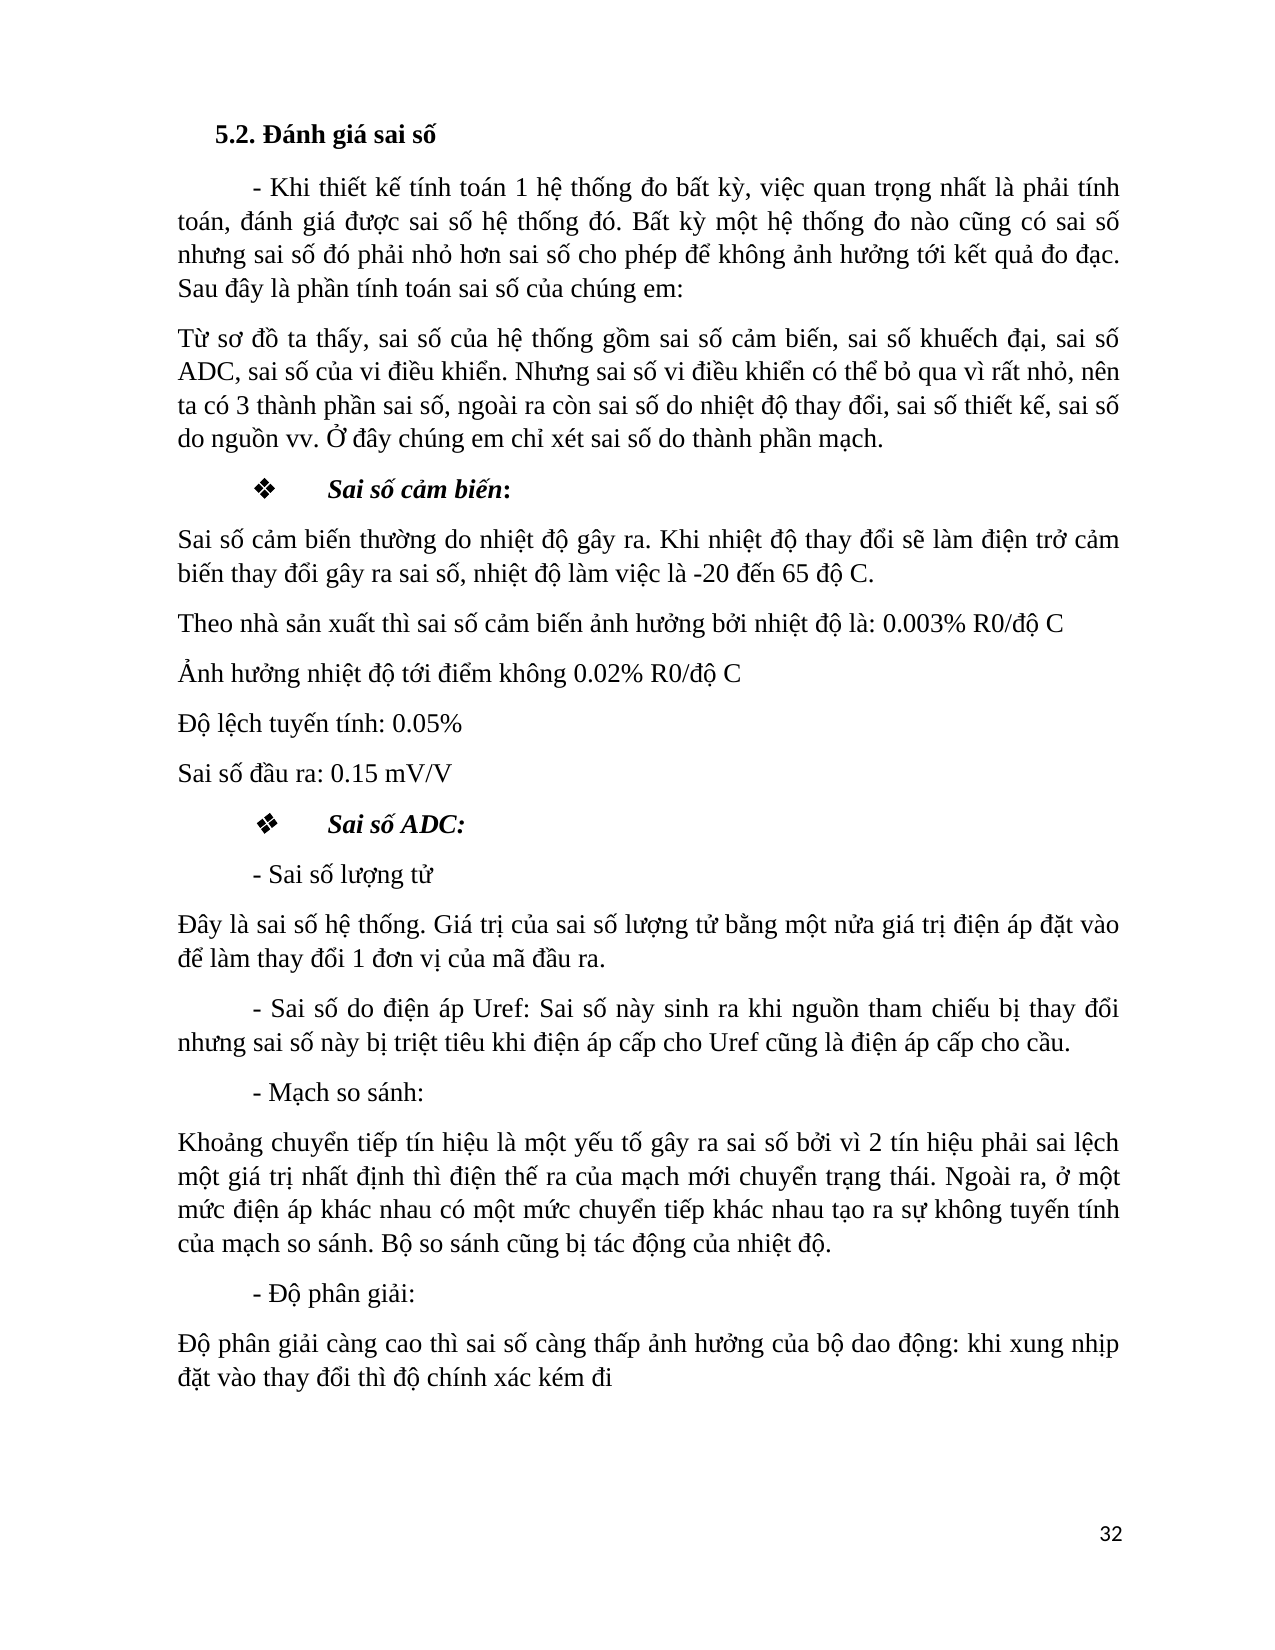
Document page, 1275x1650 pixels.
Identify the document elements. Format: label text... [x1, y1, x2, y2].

text Ảnh hưởng nhiệt độ tới điểm không 0.02% R0/độ C [177, 657, 1122, 688]
text Từ sơ đồ ta thấy, sai số của hệ thống gồm sai số cảm biến, sai số khuếch đại, sai số ADC, sai số của vi điều khiển. Nhưng sai số vi điều khiển có thể bỏ qua vì rất nhỏ, nên ta có 3 thành phần sai số, ngoài ra còn sai số do nhiệt độ thay đổi, sai số thiết kế, sai số do nguồn vv. Ở đây chúng em chỉ xét sai số do thành phần mạch. [177, 322, 1122, 454]
text - Độ phân giải: [177, 1277, 1122, 1308]
text Khoảng chuyển tiếp tín hiệu là một yếu tố gây ra sai số bởi vì 2 tín hiệu phải sai lệch một giá trị nhất định thì điện thế ra của mạch mới chuyển trạng thái. Ngoài ra, ở một mức điện áp khác nhau có một mức chuyển tiếp khác nhau tạo ra sự không tuyến tính của mạch so sánh. Bộ so sánh cũng bị tác động của nhiệt độ. [177, 1126, 1122, 1258]
list Sai số cảm biến: [252, 473, 1122, 504]
text Sai số đầu ra: 0.15 mV/V [177, 757, 1122, 789]
list Sai số ADC: [252, 808, 1122, 839]
text - Mạch so sánh: [177, 1076, 1122, 1107]
text - Sai số do điện áp Uref: Sai số này sinh ra khi nguồn tham chiếu bị thay đổi nhưng sai số này bị triệt tiêu khi điện áp cấp cho Uref cũng là điện áp cấp cho cầu. [177, 992, 1122, 1057]
text Theo nhà sản xuất thì sai số cảm biến ảnh hưởng bởi nhiệt độ là: 0.003% R0/độ C [177, 607, 1122, 638]
text Đây là sai số hệ thống. Giá trị của sai số lượng tử bằng một nửa giá trị điện áp đặt vào để làm thay đổi 1 đơn vị của mã đầu ra. [177, 908, 1122, 973]
subtitle Đánh giá sai số [214, 118, 1122, 149]
text Độ lệch tuyến tính: 0.05% [177, 707, 1122, 738]
text Độ phân giải càng cao thì sai số càng thấp ảnh hưởng của bộ dao động: khi xung nhịp đặt vào thay đổi thì độ chính xác kém đi [177, 1327, 1122, 1392]
text Sai số cảm biến thường do nhiệt độ gây ra. Khi nhiệt độ thay đổi sẽ làm điện trở cảm biến thay đổi gây ra sai số, nhiệt độ làm việc là -20 đến 65 độ C. [177, 523, 1122, 588]
text - Sai số lượng tử [177, 858, 1122, 889]
text - Khi thiết kế tính toán 1 hệ thống đo bất kỳ, việc quan trọng nhất là phải tính toán, đánh giá được sai số hệ thống đó. Bất kỳ một hệ thống đo nào cũng có sai số nhưng sai số đó phải nhỏ hơn sai số cho phép để không ảnh hưởng tới kết quả đo đạc. Sau đây là phần tính toán sai số của chúng em: [177, 171, 1122, 303]
